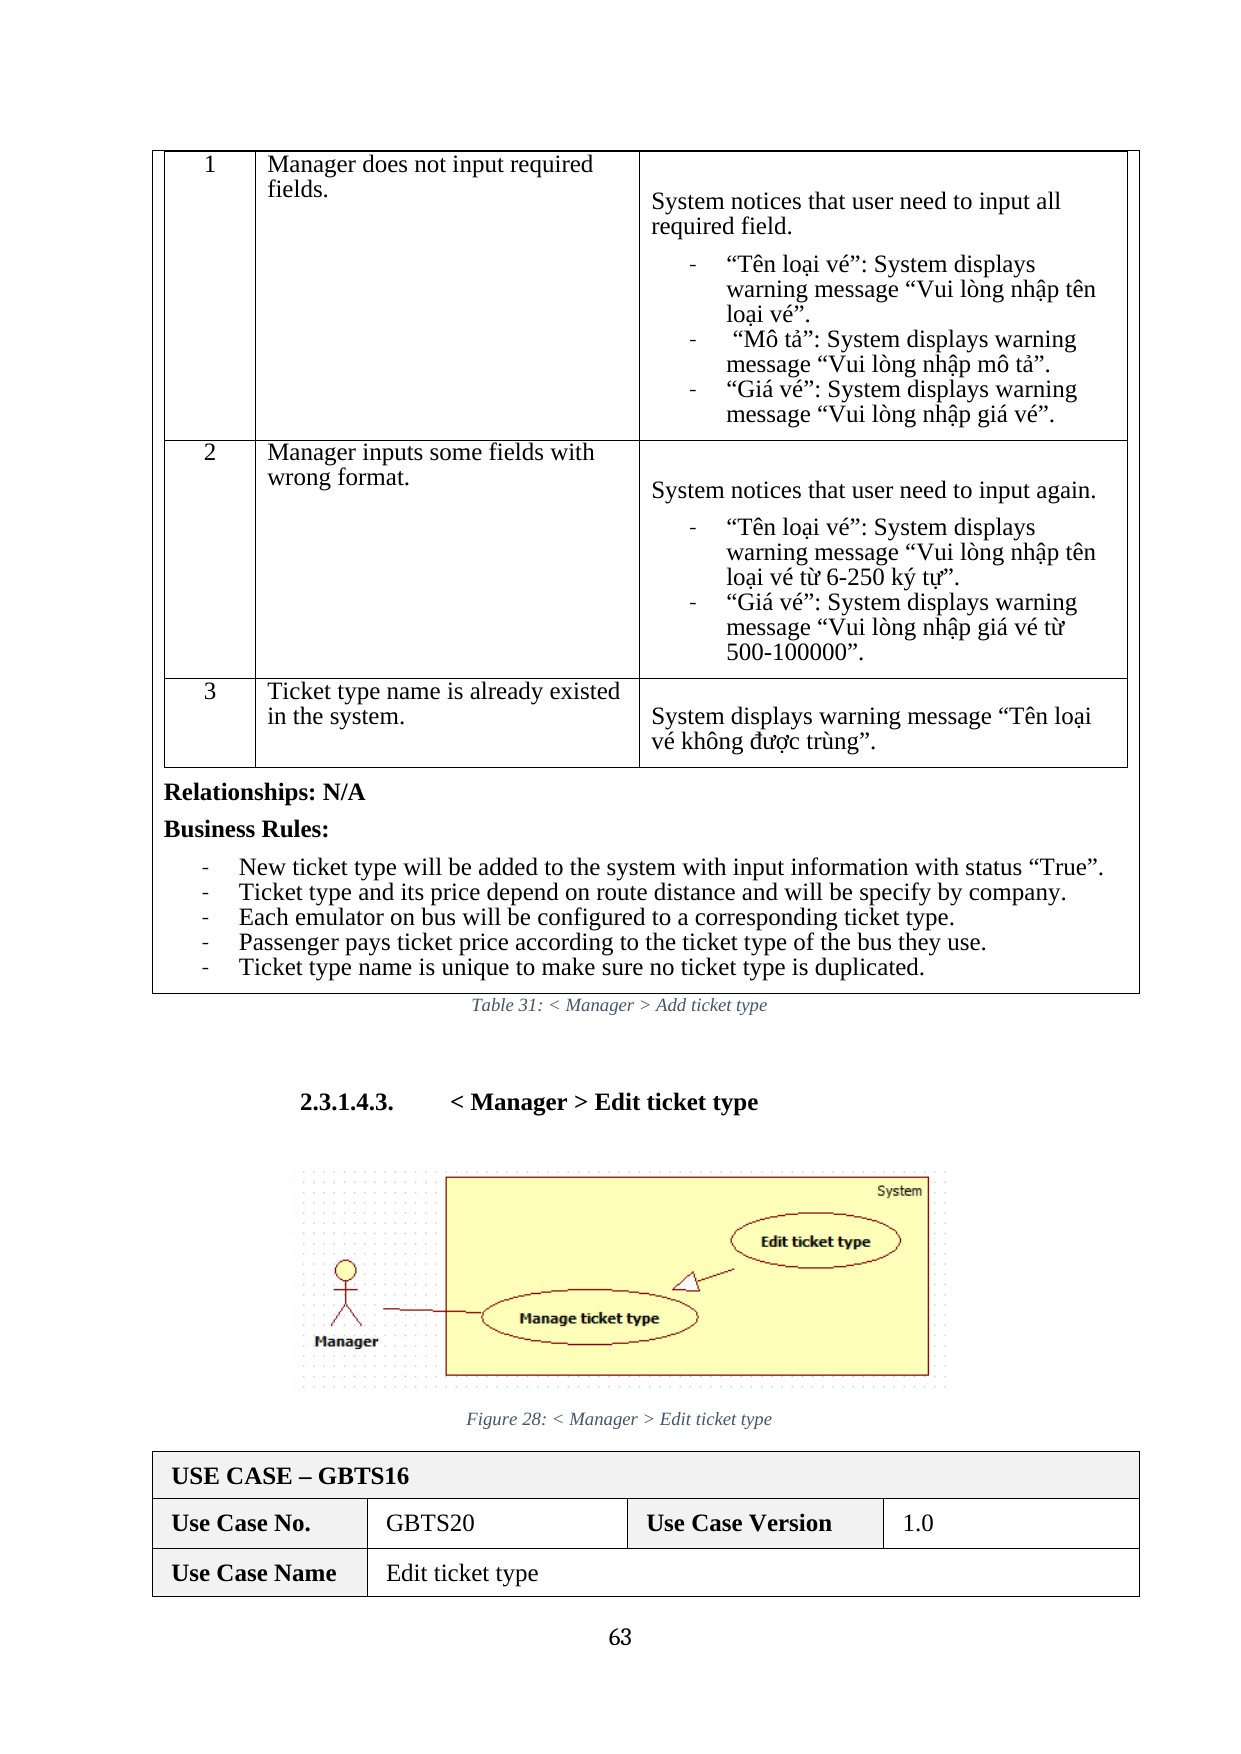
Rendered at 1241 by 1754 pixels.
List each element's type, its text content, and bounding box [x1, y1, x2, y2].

subtitle < Manager > Edit ticket type [300, 1087, 1090, 1116]
table_cell Use Case No. [153, 1499, 367, 1548]
table_cell GBTS20 [368, 1499, 627, 1548]
table_cell Use Case Name [153, 1549, 367, 1596]
table_header USE CASE – GBTS16 [153, 1452, 1139, 1498]
picture [293, 1165, 947, 1390]
table_cell Use Case Version [628, 1499, 883, 1548]
table_cell 1.0 [884, 1499, 1139, 1548]
table_cell Edit ticket type [368, 1549, 1139, 1596]
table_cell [153, 151, 1139, 993]
